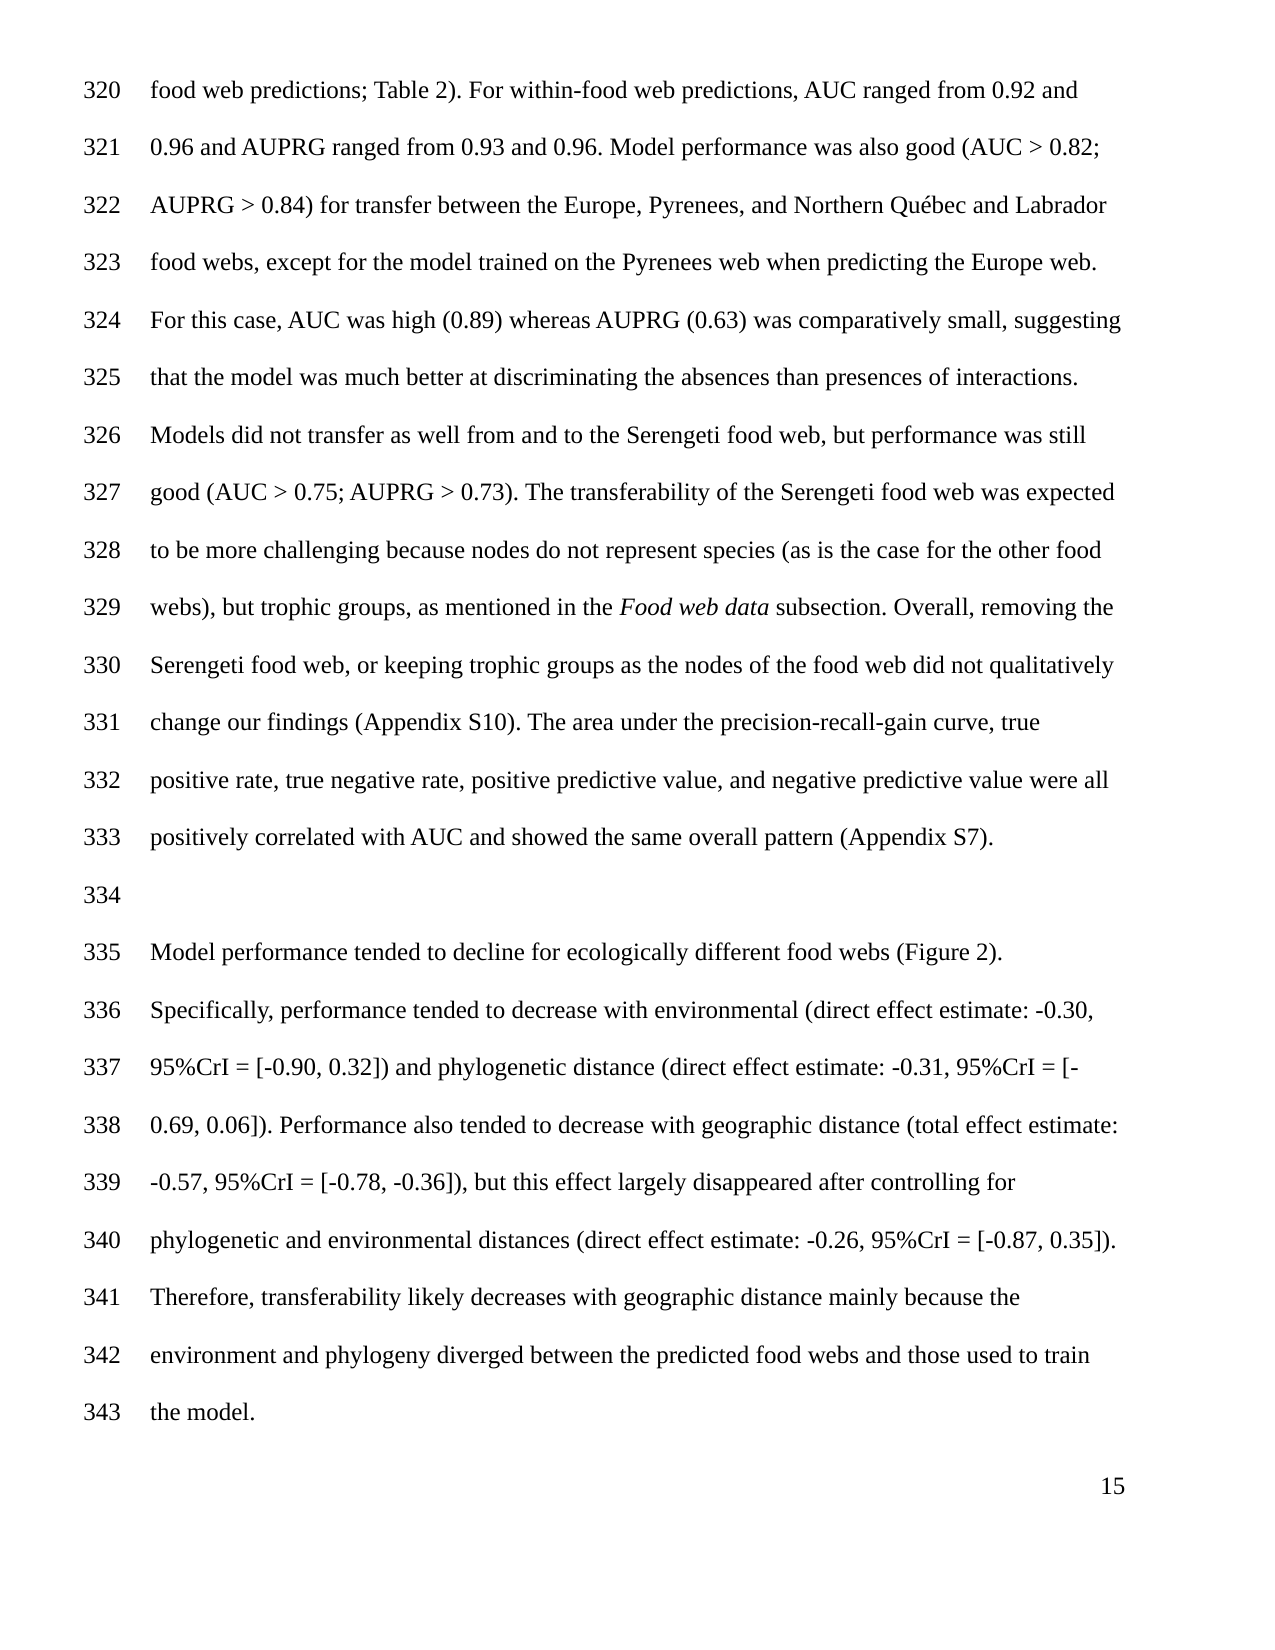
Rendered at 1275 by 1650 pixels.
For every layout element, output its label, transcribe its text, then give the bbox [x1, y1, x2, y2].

text Model performance tended to decline for ecologically different food webs (Figure 2). Specifically, performance tended to decrease with environmental (direct effect estimate: -0.30, 95%CrI = [-0.90, 0.32]) and phylogenetic distance (direct effect estimate: -0.31, 95%CrI = [-0.69, 0.06]). Performance also tended to decrease with geographic distance (total effect estimate: -0.57, 95%CrI = [-0.78, -0.36]), but this effect largely disappeared after controlling for phylogenetic and environmental distances (direct effect estimate: -0.26, 95%CrI = [-0.87, 0.35]). Therefore, transferability likely decreases with geographic distance mainly because the environment and phylogeny diverged between the predicted food webs and those used to train the model. [150, 937, 1125, 1426]
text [150, 75, 1125, 851]
